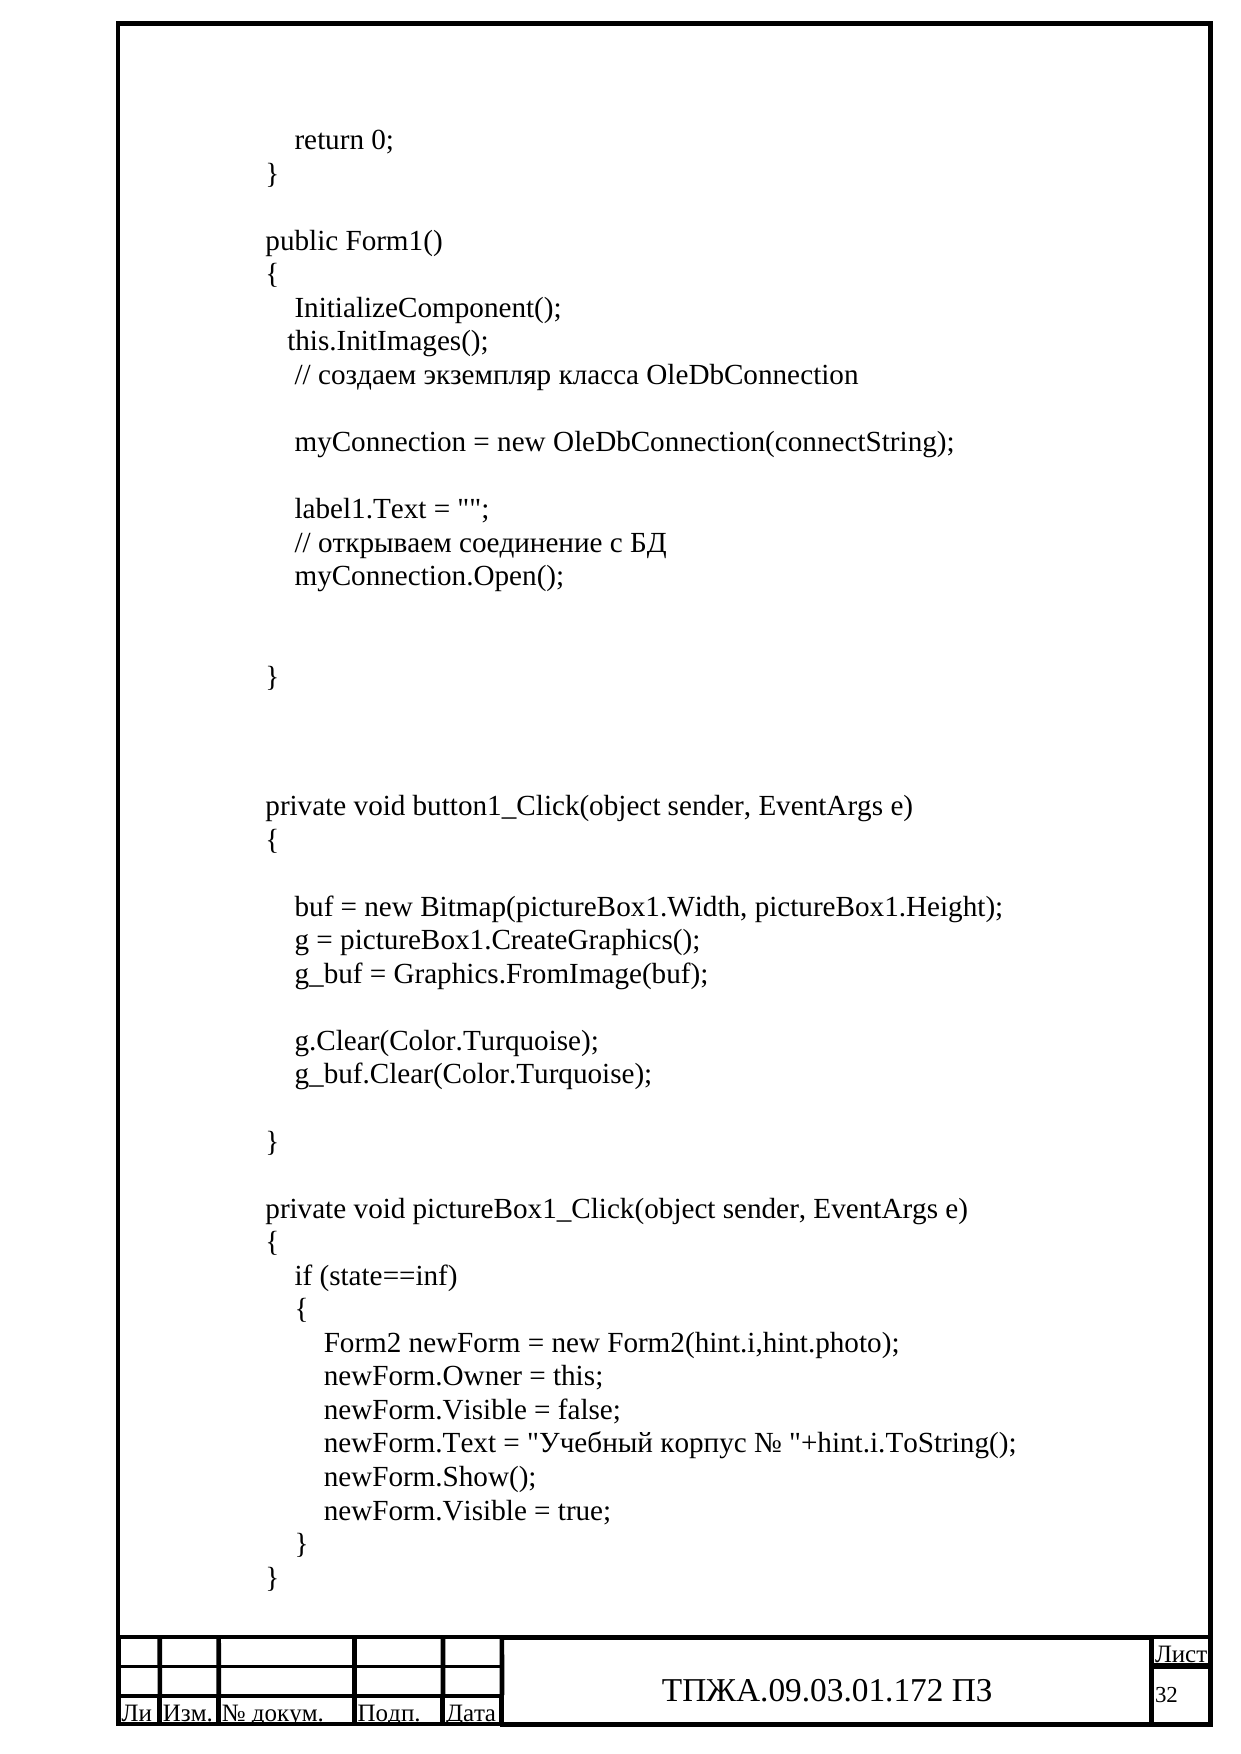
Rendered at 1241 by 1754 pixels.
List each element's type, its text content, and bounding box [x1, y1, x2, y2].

text newForm.Visible = false; [207, 1392, 1181, 1426]
text newForm.Show(); [207, 1459, 1181, 1493]
text private void button1_Click(object sender, EventArgs e) [207, 788, 1181, 822]
text public Form1() [207, 223, 1181, 256]
text } [207, 1124, 1181, 1157]
text newForm.Text = "Учебный корпус № "+hint.i.ToString(); [207, 1426, 1181, 1459]
text } [207, 1560, 1181, 1593]
text label1.Text = ""; [207, 491, 1181, 525]
text if (state==inf) [207, 1258, 1181, 1291]
text g = pictureBox1.CreateGraphics(); [207, 922, 1181, 956]
text { [207, 822, 1181, 855]
text Form2 newForm = new Form2(hint.i,hint.photo); [207, 1325, 1181, 1358]
text myConnection.Open(); [207, 558, 1181, 592]
text // открываем соединение с БД [207, 525, 1181, 558]
text return 0; [207, 122, 1181, 156]
text } [207, 156, 1181, 189]
text buf = new Bitmap(pictureBox1.Width, pictureBox1.Height); [207, 889, 1181, 922]
text { [207, 256, 1181, 290]
text g_buf = Graphics.FromImage(buf); [207, 956, 1181, 989]
text // создаем экземпляр класса OleDbConnection [207, 357, 1181, 391]
text { [207, 1291, 1181, 1325]
text } [207, 659, 1181, 692]
text } [207, 1526, 1181, 1560]
text this.InitImages(); [207, 323, 1181, 357]
text { [207, 1224, 1181, 1258]
text g_buf.Clear(Color.Turquoise); [207, 1057, 1181, 1090]
text newForm.Owner = this; [207, 1358, 1181, 1392]
text private void pictureBox1_Click(object sender, EventArgs e) [207, 1191, 1181, 1224]
text myConnection = new OleDbConnection(connectString); [207, 424, 1181, 458]
text newForm.Visible = true; [207, 1493, 1181, 1526]
text g.Clear(Color.Turquoise); [207, 1023, 1181, 1057]
text InitializeComponent(); [207, 290, 1181, 323]
